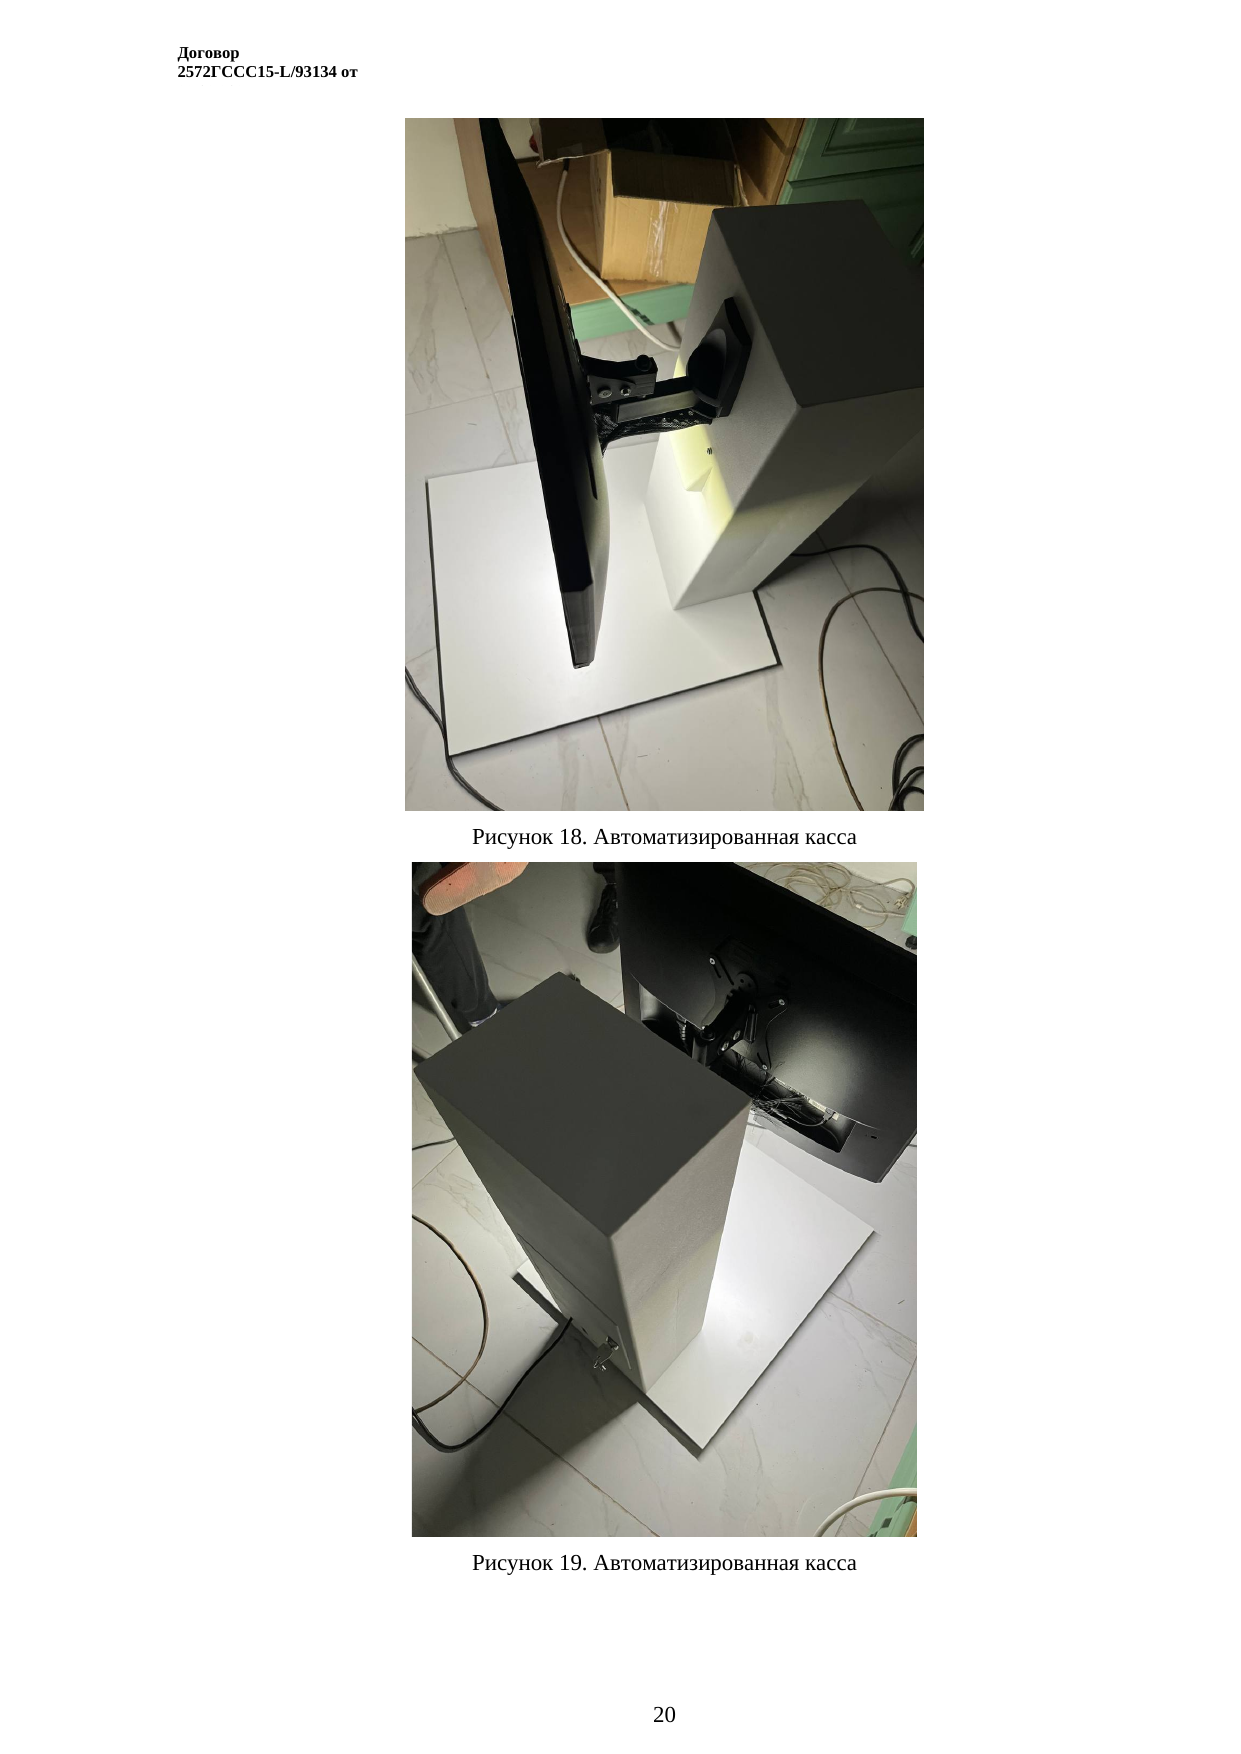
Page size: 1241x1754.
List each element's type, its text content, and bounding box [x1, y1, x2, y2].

text Рисунок 19. Автоматизированная касса [177, 1549, 1152, 1576]
text Рисунок 18. Автоматизированная касса [177, 823, 1152, 849]
picture [411, 862, 917, 1537]
picture [405, 118, 924, 811]
